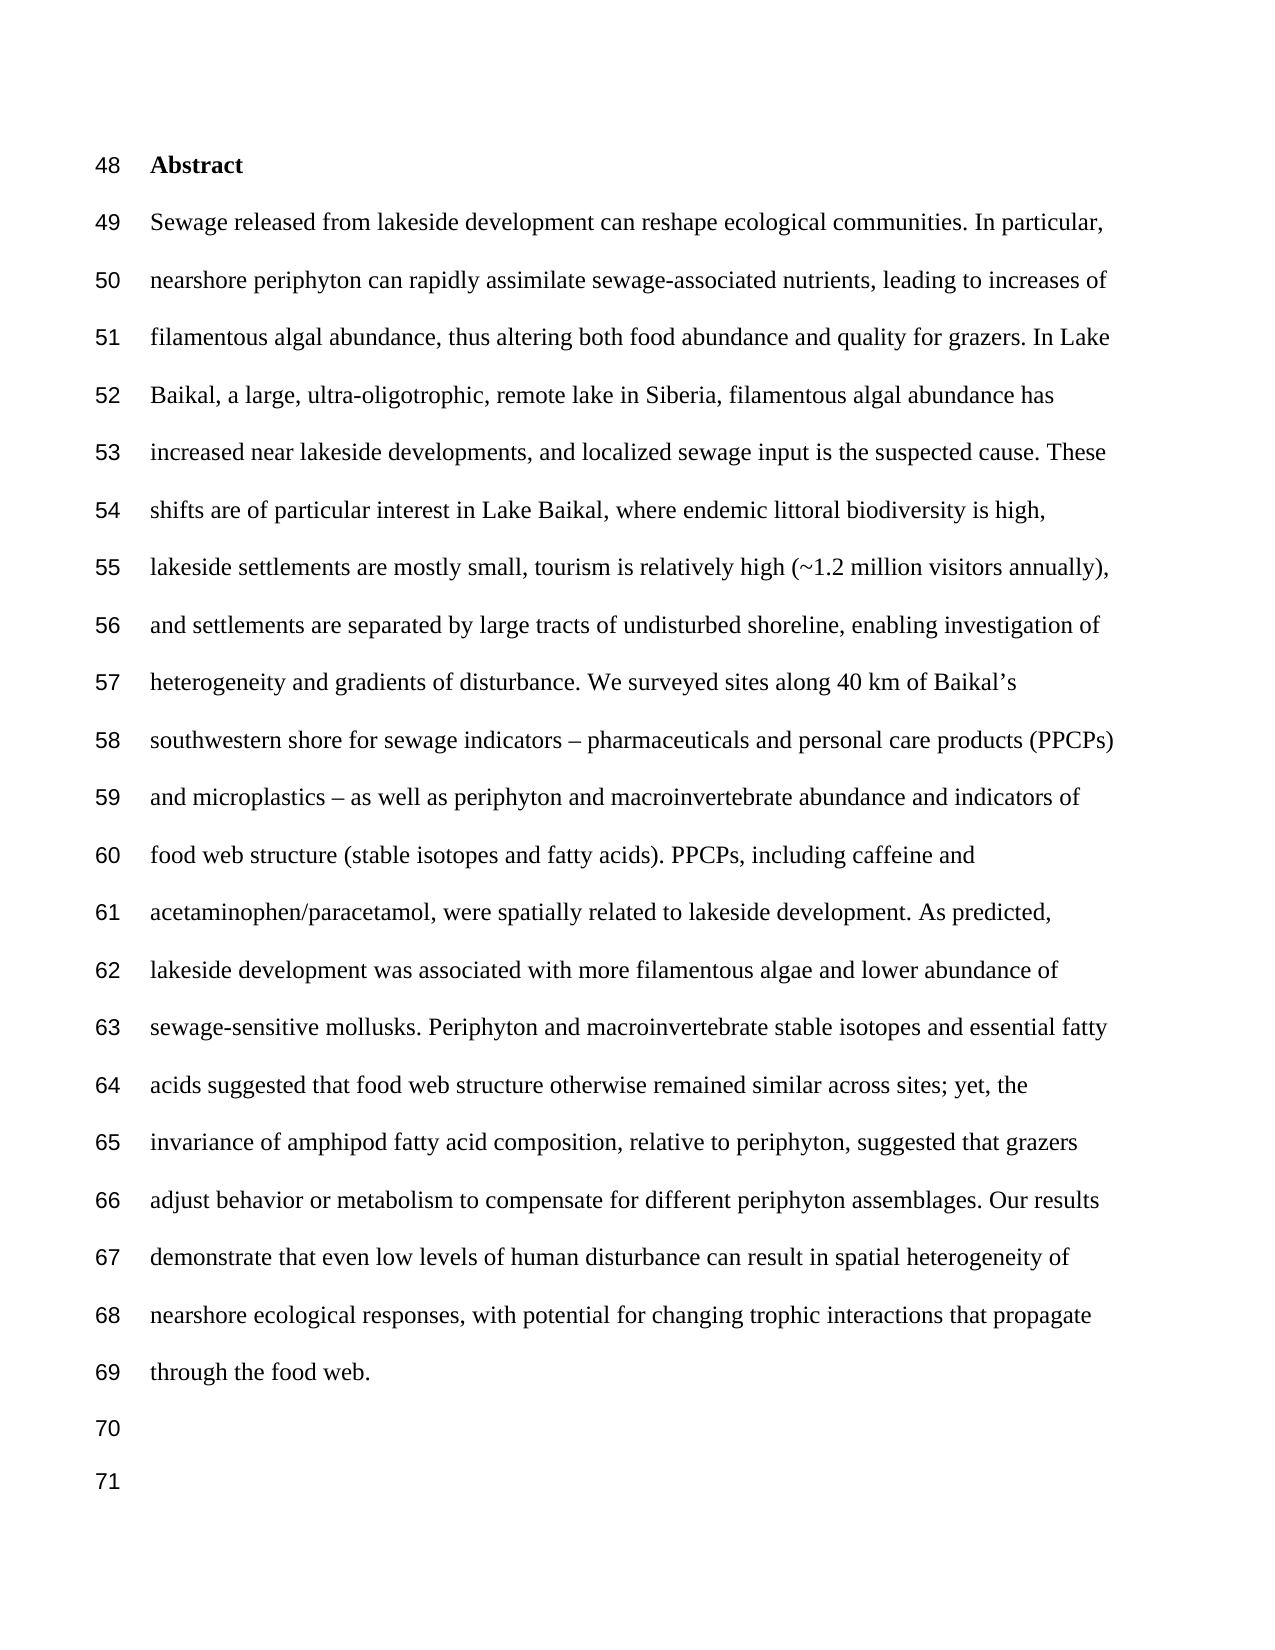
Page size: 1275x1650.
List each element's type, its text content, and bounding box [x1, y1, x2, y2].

text Sewage released from lakeside development can reshape ecological communities. In particular, nearshore periphyton can rapidly assimilate sewage-associated nutrients, leading to increases of filamentous algal abundance, thus altering both food abundance and quality for grazers. In Lake Baikal, a large, ultra-oligotrophic, remote lake in Siberia, filamentous algal abundance has increased near lakeside developments, and localized sewage input is the suspected cause. These shifts are of particular interest in Lake Baikal, where endemic littoral biodiversity is high, lakeside settlements are mostly small, tourism is relatively high (~1.2 million visitors annually), and settlements are separated by large tracts of undisturbed shoreline, enabling investigation of heterogeneity and gradients of disturbance. We surveyed sites along 40 km of Baikal’s southwestern shore for sewage indicators – pharmaceuticals and personal care products (PPCPs) and microplastics – as well as periphyton and macroinvertebrate abundance and indicators of food web structure (stable isotopes and fatty acids). PPCPs, including caffeine and acetaminophen/paracetamol, were spatially related to lakeside development. As predicted, lakeside development was associated with more filamentous algae and lower abundance of sewage-sensitive mollusks. Periphyton and macroinvertebrate stable isotopes and essential fatty acids suggested that food web structure otherwise remained similar across sites; yet, the invariance of amphipod fatty acid composition, relative to periphyton, suggested that grazers adjust behavior or metabolism to compensate for different periphyton assemblages. Our results demonstrate that even low levels of human disturbance can result in spatial heterogeneity of nearshore ecological responses, with potential for changing trophic interactions that propagate through the food web. [150, 207, 1125, 1386]
text Abstract [150, 150, 1125, 179]
